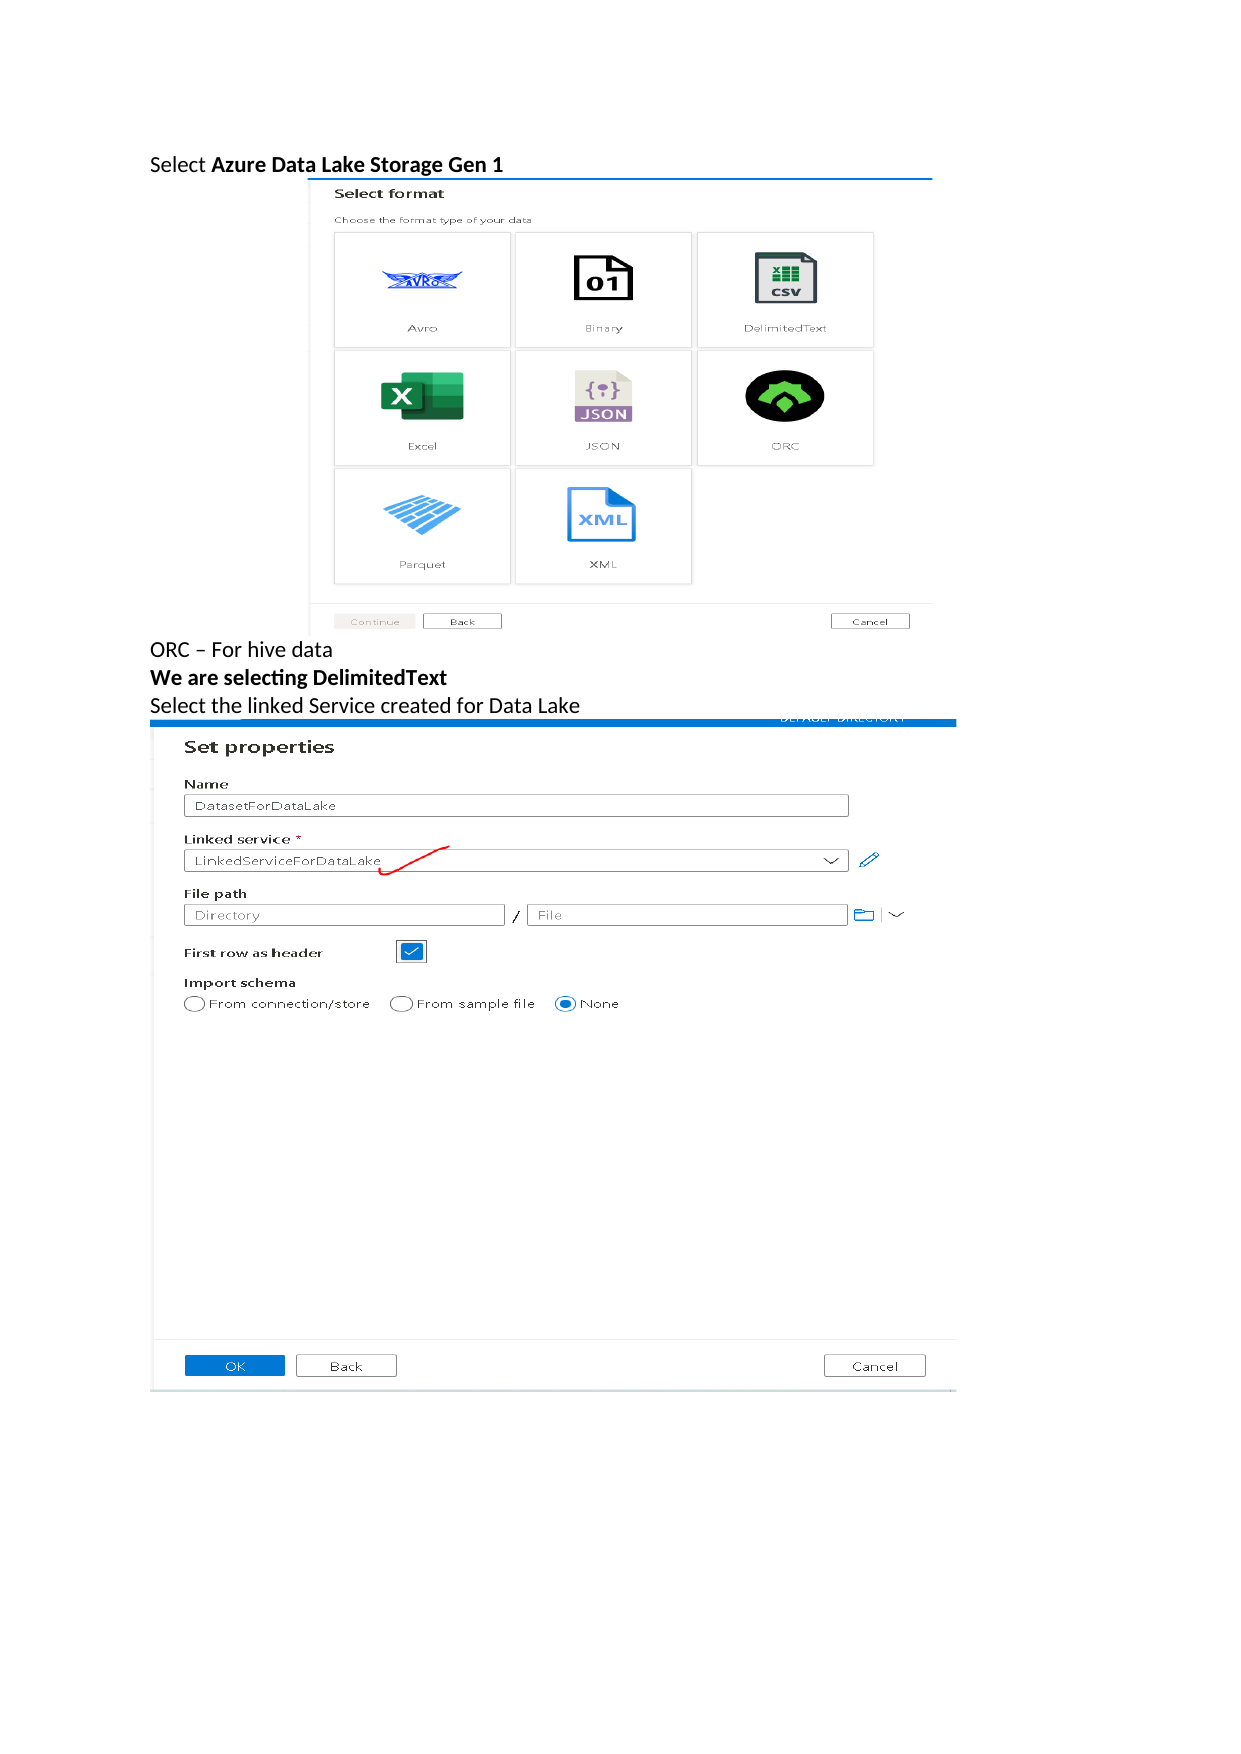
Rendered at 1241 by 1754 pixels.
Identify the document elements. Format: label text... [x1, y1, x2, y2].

text ORC – For hive data [150, 636, 1090, 663]
picture [307, 178, 933, 636]
text Select the linked Service created for Data Lake [150, 692, 1090, 719]
text Select Azure Data Lake Storage Gen 1 [150, 150, 1090, 178]
picture [150, 719, 957, 1392]
text We are selecting DelimitedText [150, 663, 1090, 692]
